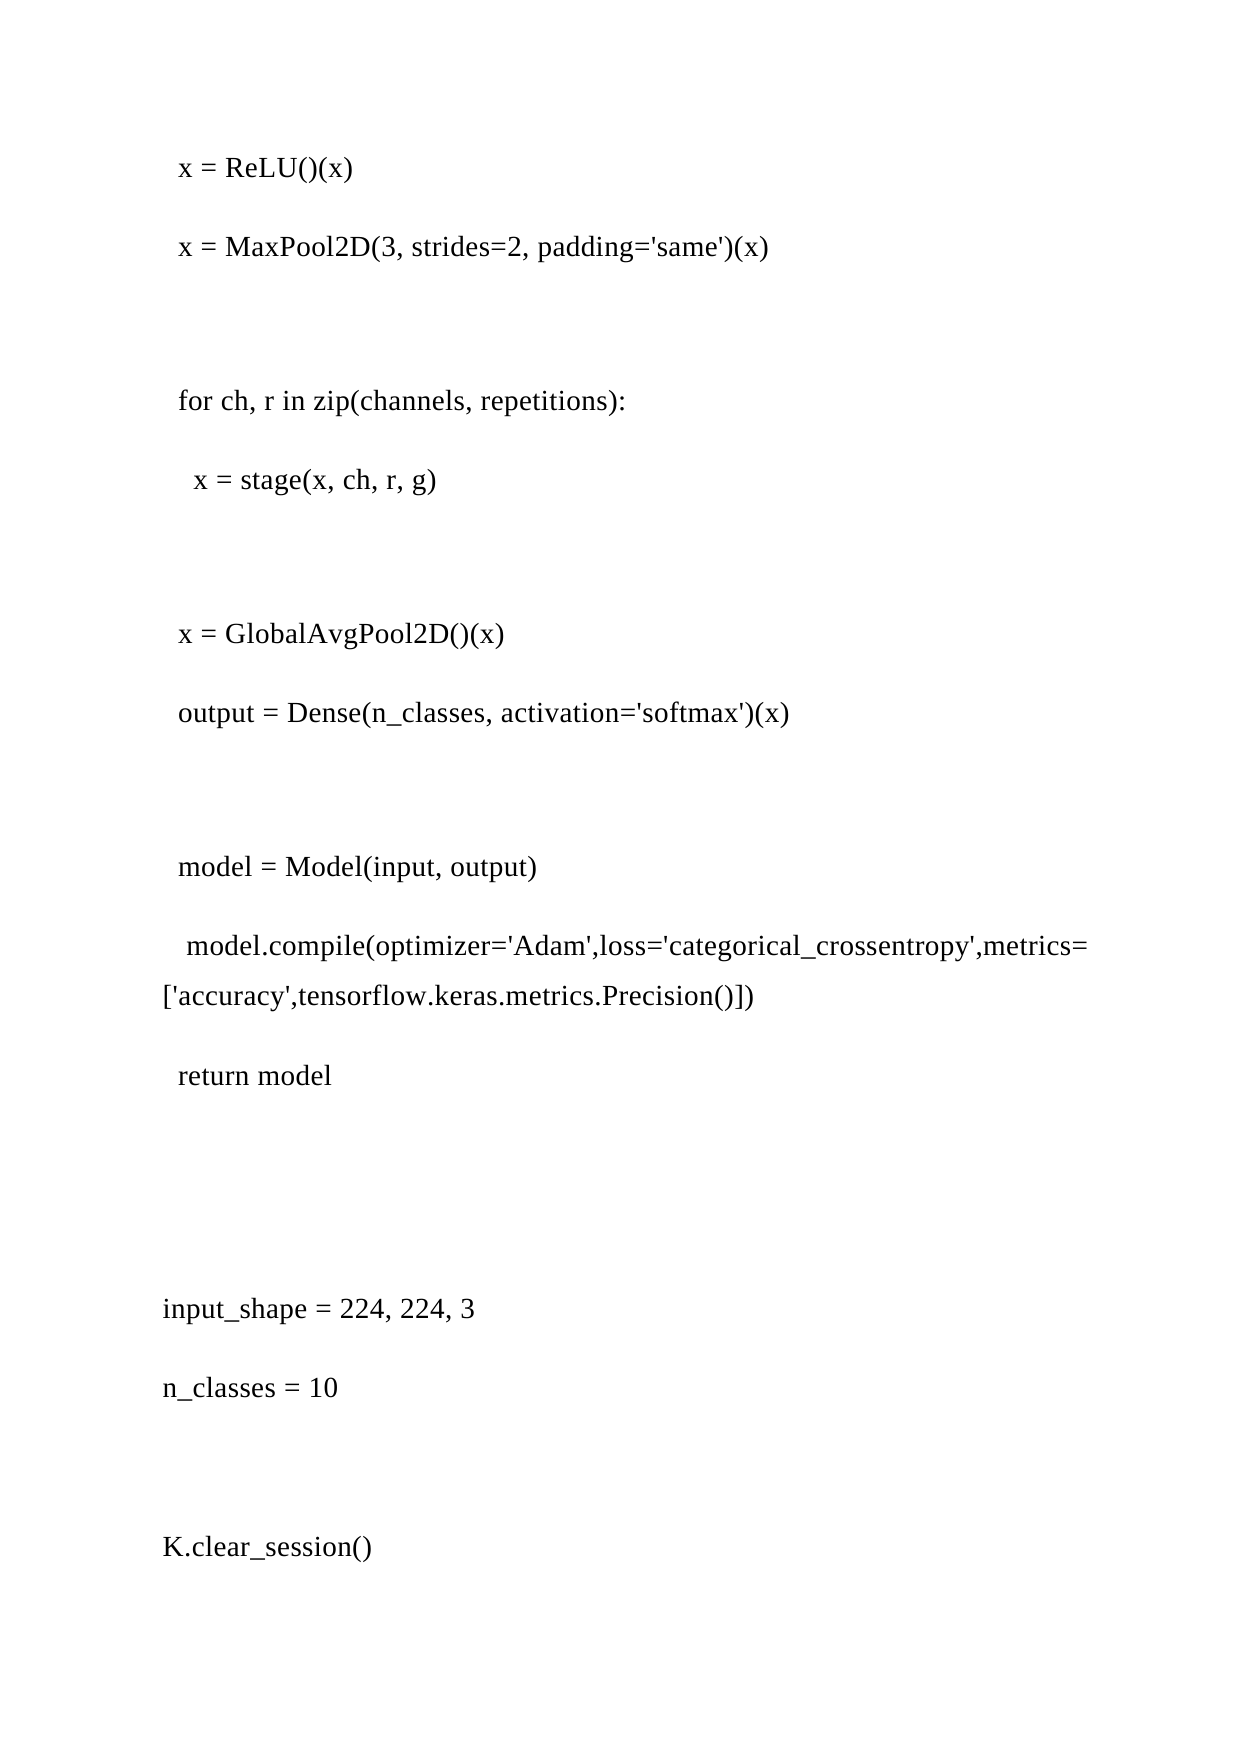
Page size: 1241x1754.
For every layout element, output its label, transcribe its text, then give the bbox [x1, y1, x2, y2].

text x = ReLU()(x) [162, 150, 1090, 183]
text input_shape = 224, 224, 3 [162, 1291, 1090, 1324]
text x = stage(x, ch, r, g) [162, 462, 1090, 496]
text model = Model(input, output) [162, 849, 1090, 882]
text x = MaxPool2D(3, strides=2, padding='same')(x) [162, 229, 1090, 263]
text K.clear_session() [162, 1529, 1090, 1563]
text model.compile(optimizer='Adam',loss='categorical_crossentropy',metrics=['accuracy',tensorflow.keras.metrics.Precision()]) [162, 928, 1090, 1012]
text n_classes = 10 [162, 1370, 1090, 1404]
text x = GlobalAvgPool2D()(x) [162, 616, 1090, 649]
text output = Dense(n_classes, activation='softmax')(x) [162, 695, 1090, 729]
text return model [162, 1058, 1090, 1092]
text for ch, r in zip(channels, repetitions): [162, 383, 1090, 416]
